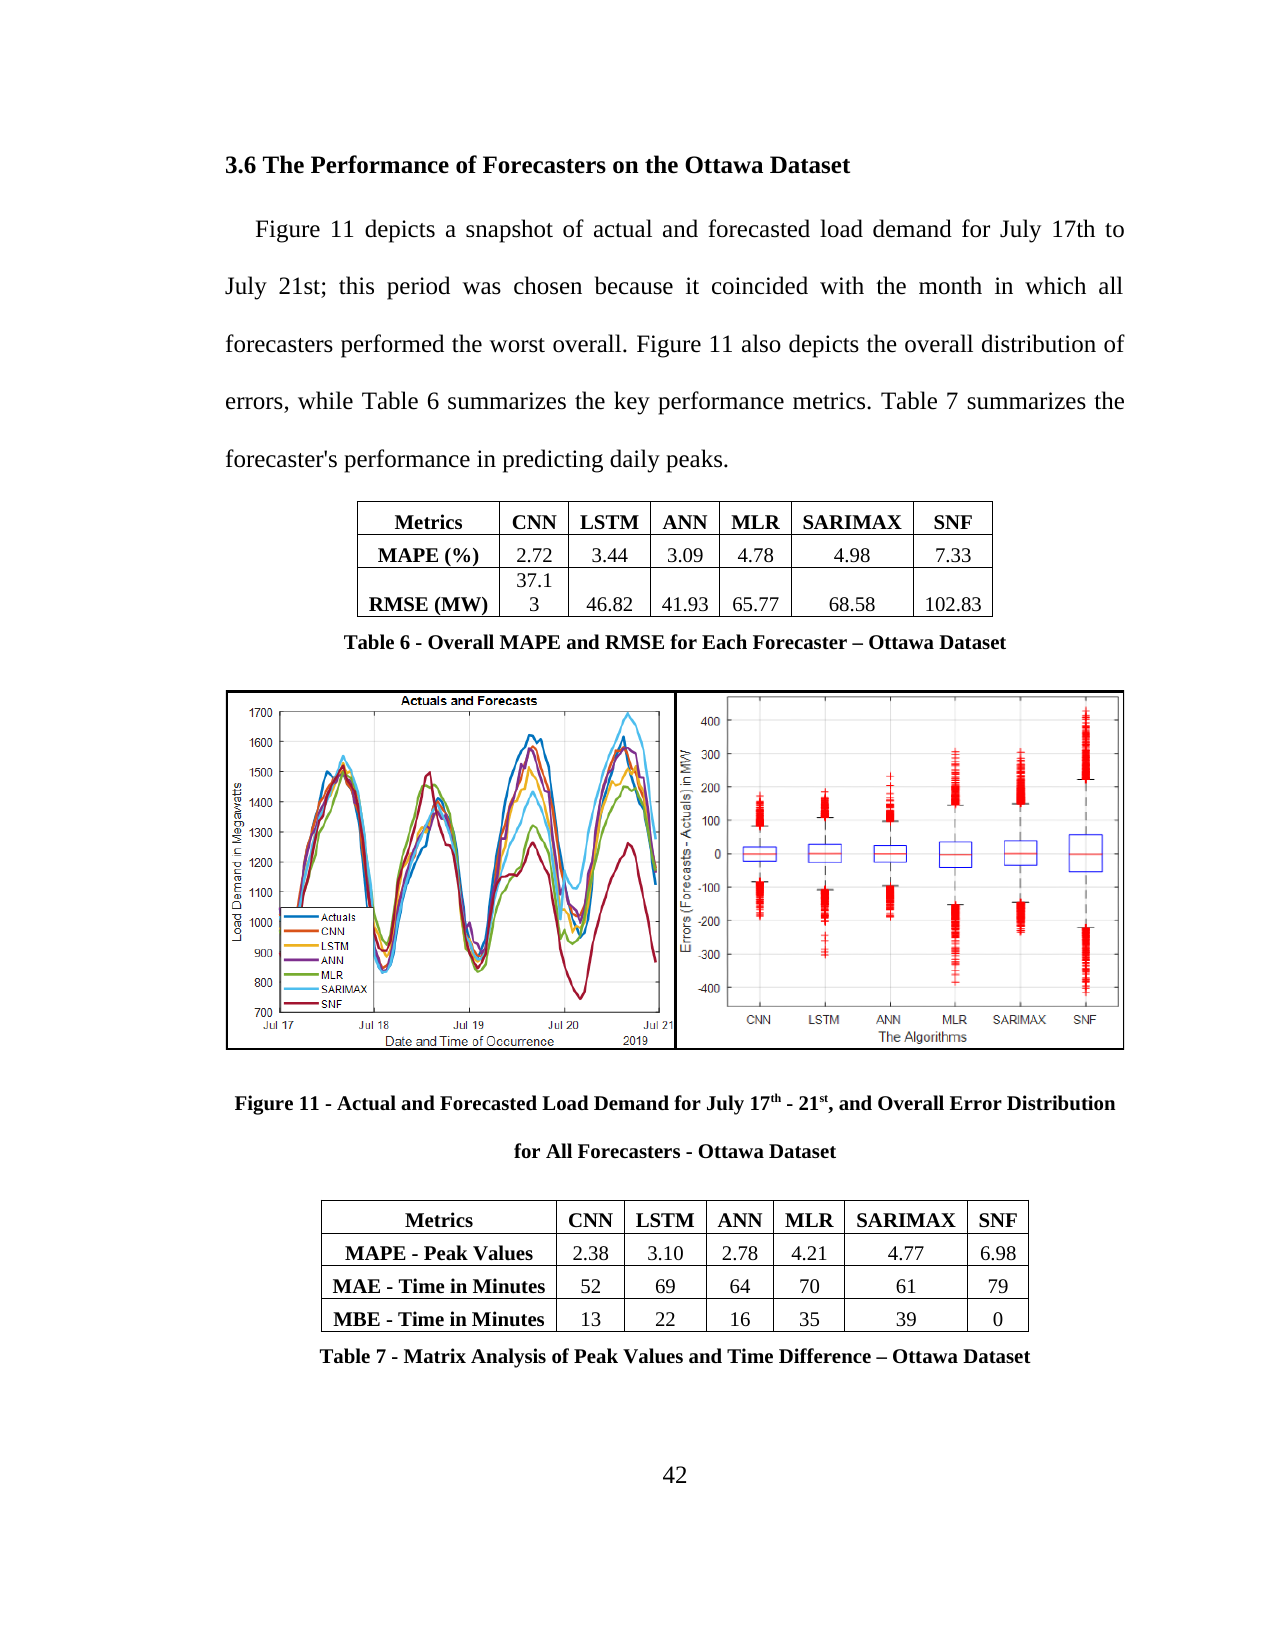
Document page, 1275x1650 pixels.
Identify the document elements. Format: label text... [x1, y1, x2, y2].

table_cell 37.13 [500, 568, 568, 616]
table_cell 2.78 [707, 1234, 773, 1265]
table_cell MAE - Time in Minutes [322, 1266, 556, 1298]
table_cell 69 [625, 1266, 706, 1298]
table_header Metrics [322, 1201, 556, 1232]
table_cell RMSE (MW) [358, 568, 499, 616]
table_cell 39 [845, 1299, 967, 1331]
table_cell 46.82 [569, 568, 650, 616]
table_cell 102.83 [914, 568, 992, 616]
table_cell 61 [845, 1266, 967, 1298]
table_header ANN [707, 1201, 773, 1232]
table_header SARIMAX [792, 502, 913, 534]
subtitle 3.6 The Performance of Forecasters on the Ottawa Dataset [225, 150, 1125, 179]
table_cell 0 [968, 1299, 1028, 1331]
picture [225, 690, 1125, 1050]
table_cell MBE - Time in Minutes [322, 1299, 556, 1331]
table_cell 35 [774, 1299, 844, 1331]
table_cell 4.77 [845, 1234, 967, 1265]
table_cell MAPE (%) [358, 535, 499, 567]
text Figure 11 depicts a snapshot of actual and forecasted load demand for July 17th to July 21st; this period was chosen because it coincided with the month in which all forecasters performed the worst overall. Figure 11 also depicts the overall distribution of errors, while Table 6 summarizes the key performance metrics. Table 7 summarizes the forecaster's performance in predicting daily peaks. [225, 214, 1125, 472]
table_cell 22 [625, 1299, 706, 1331]
table_cell 4.78 [720, 535, 791, 567]
table_cell 16 [707, 1299, 773, 1331]
table_header SNF [914, 502, 992, 534]
table_cell 68.58 [792, 568, 913, 616]
table_header CNN [557, 1201, 624, 1232]
table_cell 3.44 [569, 535, 650, 567]
table_header SARIMAX [845, 1201, 967, 1232]
table_cell 52 [557, 1266, 624, 1298]
table_cell 4.21 [774, 1234, 844, 1265]
table_cell 4.98 [792, 535, 913, 567]
table_cell 64 [707, 1266, 773, 1298]
table_header LSTM [569, 502, 650, 534]
table_cell 3.09 [651, 535, 719, 567]
table_cell 2.38 [557, 1234, 624, 1265]
table_cell 65.77 [720, 568, 791, 616]
table_header LSTM [625, 1201, 706, 1232]
table_cell 7.33 [914, 535, 992, 567]
table_header CNN [500, 502, 568, 534]
table_cell 70 [774, 1266, 844, 1298]
table_cell 3.10 [625, 1234, 706, 1265]
table_header MLR [720, 502, 791, 534]
table_cell MAPE - Peak Values [322, 1234, 556, 1265]
table_cell 13 [557, 1299, 624, 1331]
table_cell 41.93 [651, 568, 719, 616]
table_header MLR [774, 1201, 844, 1232]
table_cell 6.98 [968, 1234, 1028, 1265]
table_header ANN [651, 502, 719, 534]
table_header SNF [968, 1201, 1028, 1232]
table_cell 79 [968, 1266, 1028, 1298]
table_header Metrics [358, 502, 499, 534]
table_cell 2.72 [500, 535, 568, 567]
